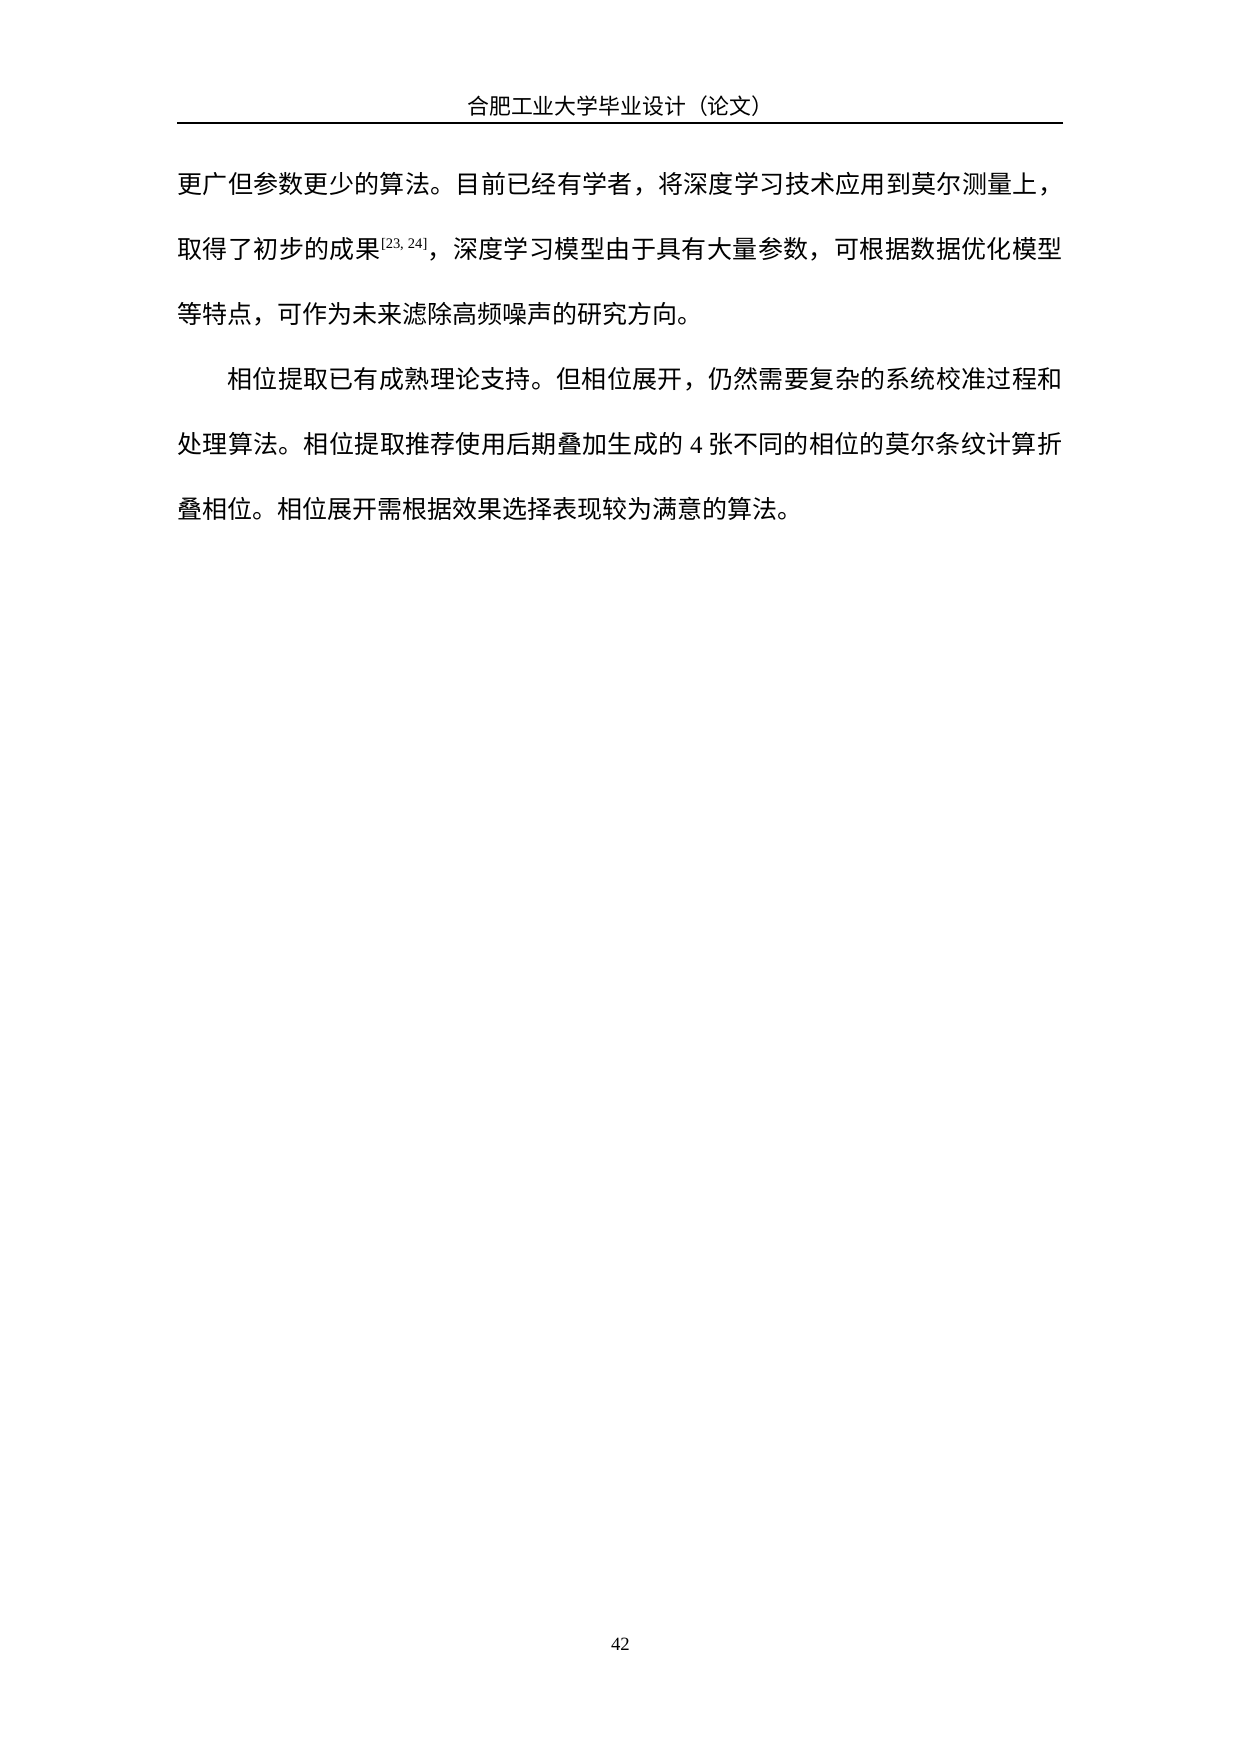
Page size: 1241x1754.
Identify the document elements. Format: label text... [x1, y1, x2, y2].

text 相位提取已有成熟理论支持。但相位展开，仍然需要复杂的系统校准过程和处理算法。相位提取推荐使用后期叠加生成的4张不同的相位的莫尔条纹计算折叠相位。相位展开需根据效果选择表现较为满意的算法。 [177, 345, 1063, 540]
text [177, 150, 1063, 345]
